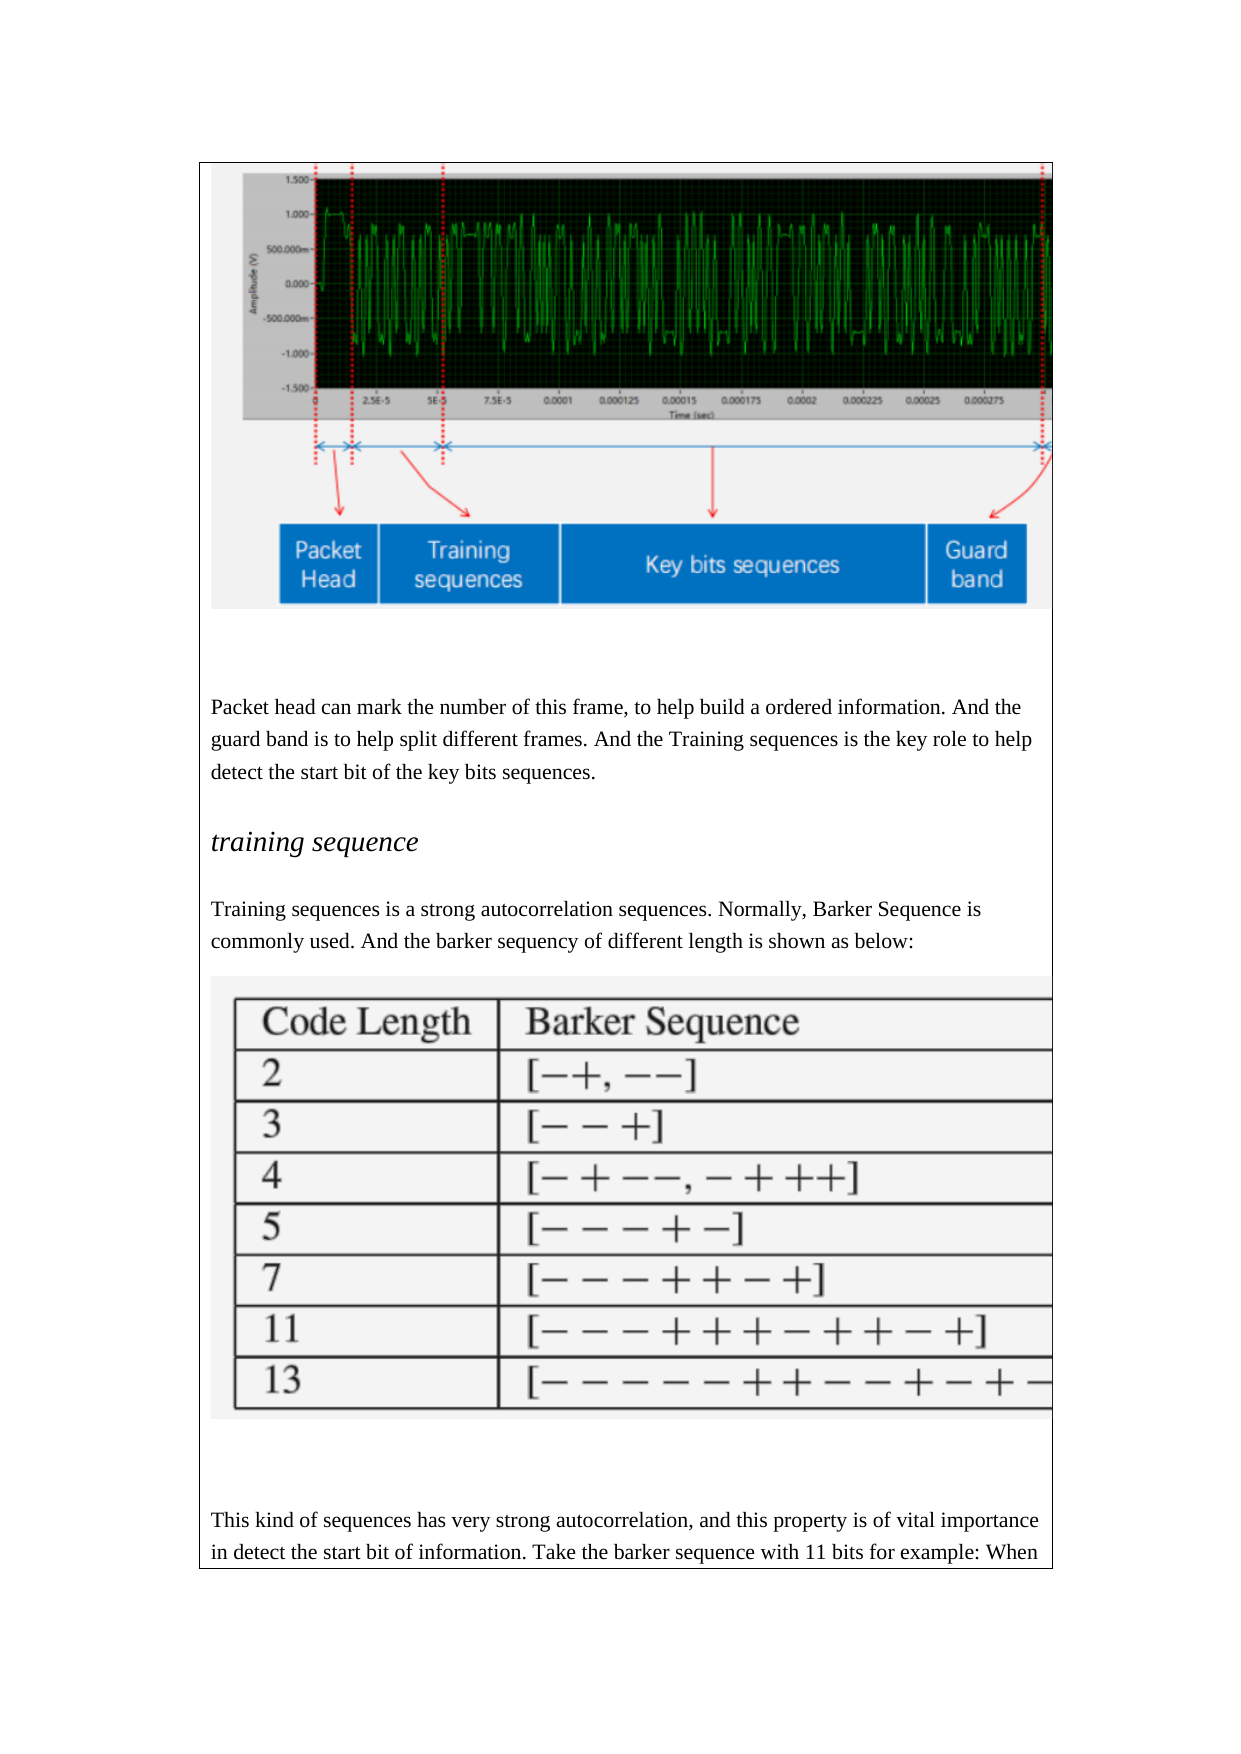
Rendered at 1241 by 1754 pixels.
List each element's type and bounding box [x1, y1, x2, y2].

table_cell [200, 163, 1052, 1568]
picture [210, 976, 1053, 1419]
picture [210, 163, 1053, 609]
